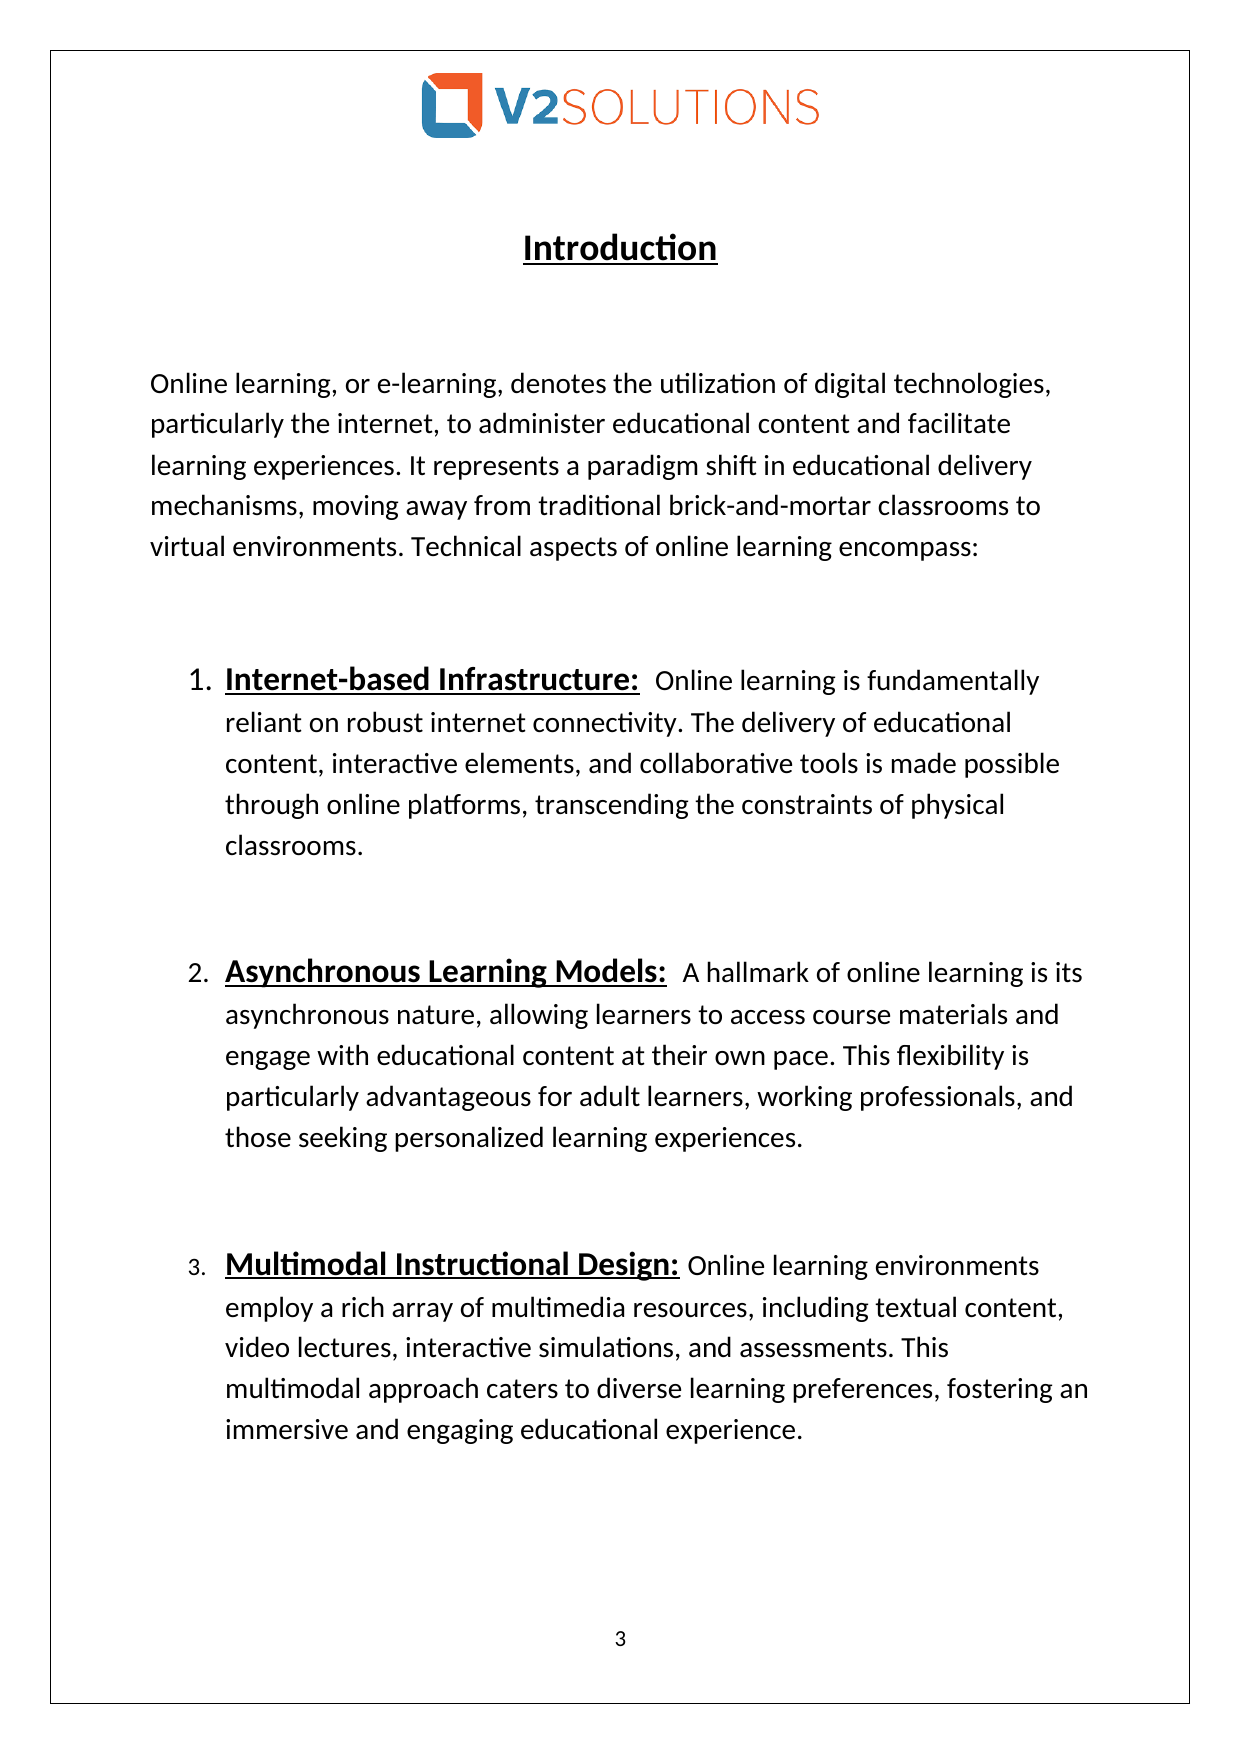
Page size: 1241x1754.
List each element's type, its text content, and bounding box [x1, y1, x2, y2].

list Multimodal Instructional Design: Online learning environments employ a rich array of multimedia resources, including textual content, video lectures, interactive simulations, and assessments. This multimodal approach caters to diverse learning preferences, fostering an immersive and engaging educational experience. [187, 1243, 1090, 1447]
picture [420, 73, 820, 138]
text Introduction [150, 223, 1090, 269]
text Online learning, or e-learning, denotes the utilization of digital technologies, particularly the internet, to administer educational content and facilitate learning experiences. It represents a paradigm shift in educational delivery mechanisms, moving away from traditional brick-and-mortar classrooms to virtual environments. Technical aspects of online learning encompass: [150, 365, 1090, 564]
list Asynchronous Learning Models: A hallmark of online learning is its asynchronous nature, allowing learners to access course materials and engage with educational content at their own pace. This flexibility is particularly advantageous for adult learners, working professionals, and those seeking personalized learning experiences. [187, 950, 1090, 1155]
list Internet-based Infrastructure: Online learning is fundamentally reliant on robust internet connectivity. The delivery of educational content, interactive elements, and collaborative tools is made possible through online platforms, transcending the constraints of physical classrooms. [187, 658, 1090, 862]
